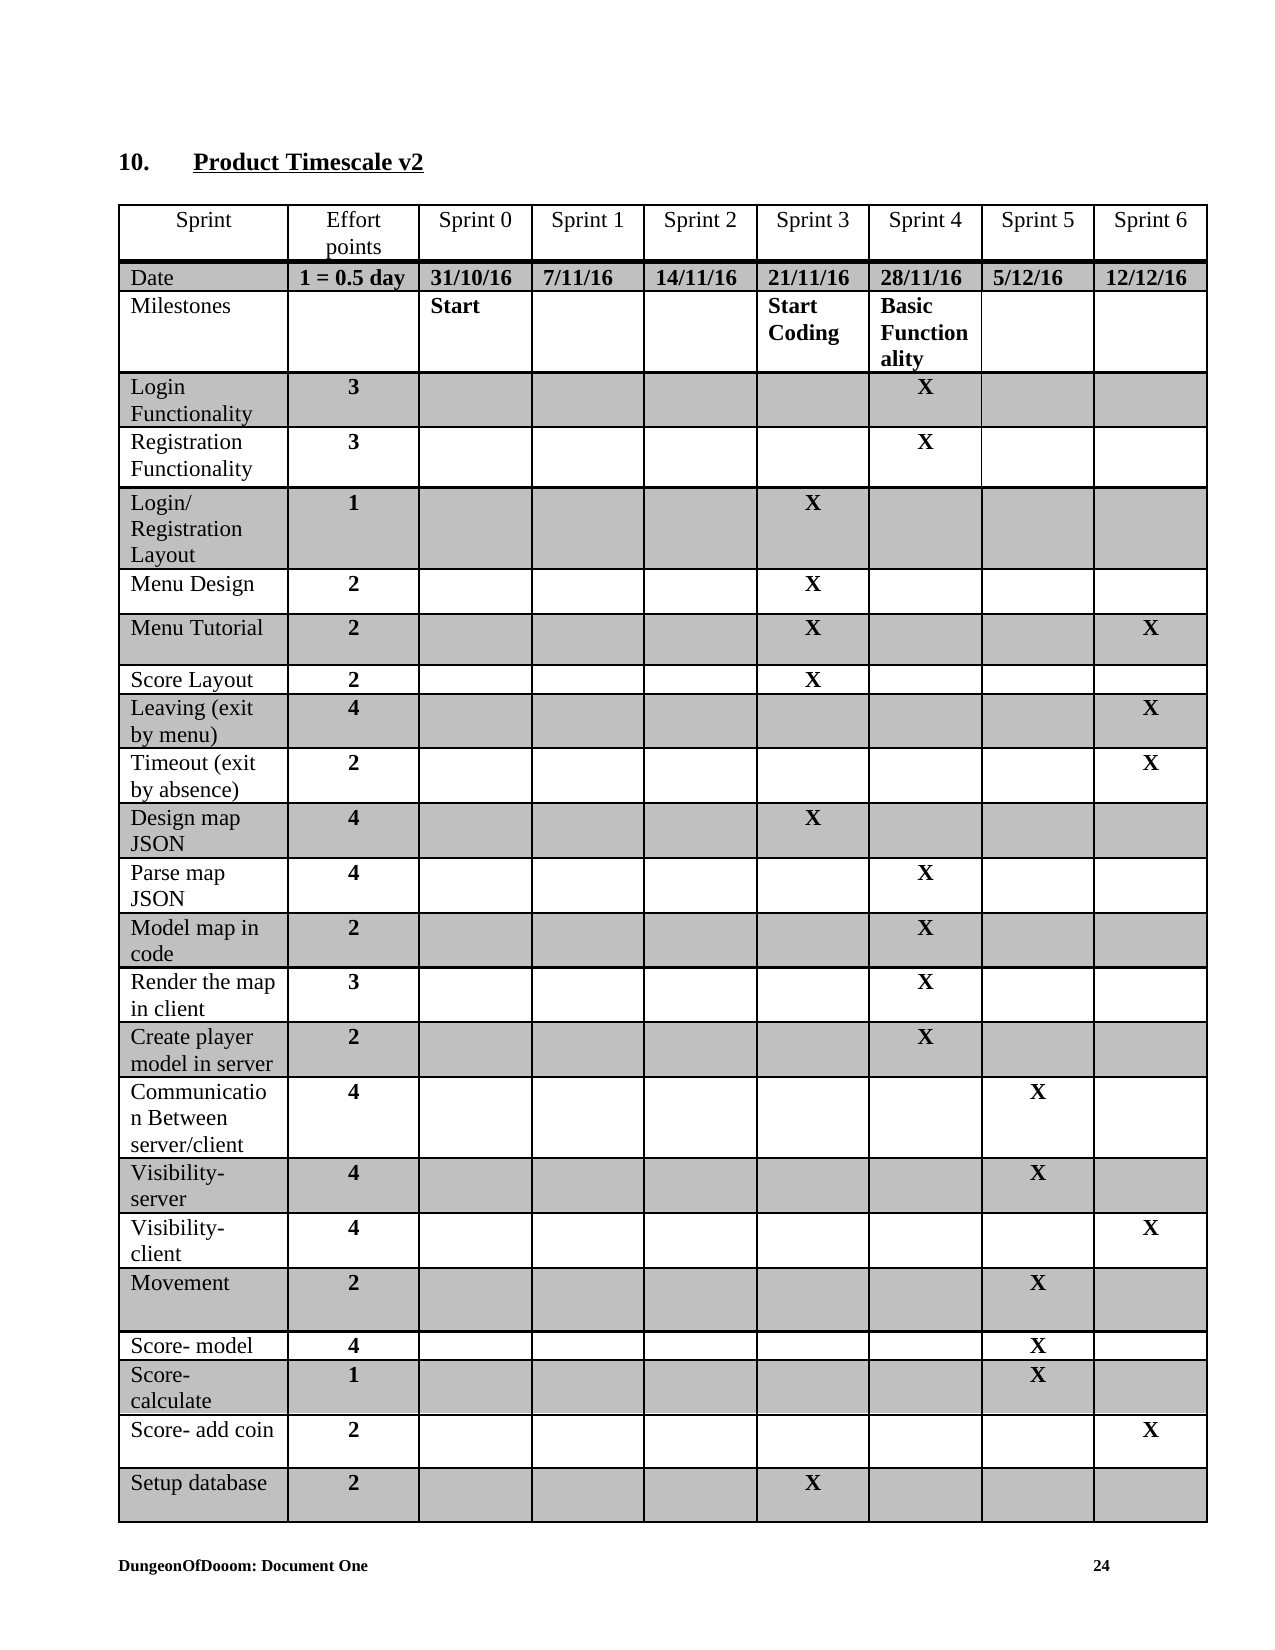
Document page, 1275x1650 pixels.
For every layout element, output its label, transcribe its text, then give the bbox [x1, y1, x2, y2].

table_cell [870, 1333, 981, 1359]
table_cell [870, 666, 981, 692]
table_cell [533, 489, 643, 568]
table_cell X [758, 615, 868, 664]
table_cell [645, 1416, 756, 1467]
table_cell Leaving (exit by menu) [120, 695, 287, 747]
table_cell 4 [289, 1214, 418, 1267]
table_cell [870, 804, 981, 857]
table_cell [1095, 1159, 1206, 1212]
table_cell [533, 1361, 643, 1413]
table_cell [870, 1159, 981, 1212]
table_cell Model map in code [120, 914, 287, 966]
table_cell X [1095, 615, 1206, 664]
table_cell [758, 1214, 868, 1267]
table_cell [758, 1416, 868, 1467]
table_cell 4 [289, 695, 418, 747]
table_cell 2 [289, 1269, 418, 1330]
table_cell X [758, 666, 868, 692]
table_cell X [870, 914, 981, 966]
table_cell [870, 1269, 981, 1330]
table_header Sprint 1 [533, 206, 643, 259]
table_cell 2 [289, 749, 418, 802]
table_cell X [1095, 1214, 1206, 1267]
table_cell [533, 374, 643, 426]
table_cell [645, 570, 756, 612]
table_cell [533, 1159, 643, 1212]
table_header Sprint [120, 206, 287, 259]
table_cell [533, 804, 643, 857]
table_cell [870, 570, 981, 612]
table_cell [983, 695, 1093, 747]
table_header Sprint 2 [645, 206, 756, 259]
table_cell [758, 1159, 868, 1212]
table_cell Menu Tutorial [120, 615, 287, 664]
table_cell [420, 1361, 531, 1413]
table_cell [758, 749, 868, 802]
table_cell X [1095, 695, 1206, 747]
table_cell Create player model in server [120, 1023, 287, 1076]
table_cell [758, 859, 868, 912]
table_cell [645, 428, 756, 486]
table_cell [983, 1416, 1093, 1467]
table_cell Start Coding [758, 292, 868, 371]
table_cell [982, 428, 1093, 486]
table_cell [645, 969, 756, 1021]
table_cell [420, 804, 531, 857]
table_cell X [758, 804, 868, 857]
table_cell [1095, 1361, 1206, 1413]
table_cell Timeout (exit by absence) [120, 749, 287, 802]
table_cell [983, 666, 1093, 692]
table_cell X [870, 374, 981, 426]
table_cell 2 [289, 615, 418, 664]
table_cell [645, 1078, 756, 1157]
table_cell [1095, 1469, 1206, 1521]
table_cell [1095, 1078, 1206, 1157]
text Product Timescale v2 [118, 147, 1157, 176]
table_cell [983, 749, 1093, 802]
table_cell [983, 615, 1093, 664]
table_cell 2 [289, 666, 418, 692]
table_cell [1095, 570, 1206, 612]
table_cell 4 [289, 1159, 418, 1212]
table_cell [533, 859, 643, 912]
table_cell X [1095, 1416, 1206, 1467]
table_cell 1 [289, 1361, 418, 1413]
table_cell [1095, 1023, 1206, 1076]
table_cell [420, 1269, 531, 1330]
table_cell [758, 374, 868, 426]
table_header Sprint 3 [758, 206, 868, 259]
table_cell [1095, 489, 1206, 568]
table_cell [645, 914, 756, 966]
table_cell [645, 292, 756, 371]
table_cell 21/11/16 [758, 264, 868, 290]
table_cell [533, 1416, 643, 1467]
table_cell [758, 914, 868, 966]
table_cell Date [120, 264, 287, 290]
table_cell 4 [289, 1333, 418, 1359]
table_cell X [1095, 749, 1206, 802]
table_cell [870, 1078, 981, 1157]
table_cell Visibility- client [120, 1214, 287, 1267]
table_cell [645, 859, 756, 912]
table_cell [870, 489, 981, 568]
table_cell [645, 1214, 756, 1267]
table_cell [1095, 969, 1206, 1021]
table_cell [420, 1214, 531, 1267]
table_cell 31/10/16 [420, 264, 531, 290]
table_cell [420, 1416, 531, 1467]
table_cell Login/Registration Layout [120, 489, 287, 568]
table_cell [533, 695, 643, 747]
table_header Sprint 0 [420, 206, 531, 259]
table_cell Score- add coin [120, 1416, 287, 1467]
table_cell [645, 666, 756, 692]
table_cell [1095, 1333, 1206, 1359]
table_cell [983, 804, 1093, 857]
table_cell X [870, 1023, 981, 1076]
table_cell [420, 969, 531, 1021]
table_cell 4 [289, 1078, 418, 1157]
table_cell Communication Between server/client [120, 1078, 287, 1157]
table_cell 28/11/16 [870, 264, 981, 290]
table_cell X [758, 570, 868, 612]
table_cell [645, 1159, 756, 1212]
table_cell [870, 1416, 981, 1467]
table_cell [758, 1023, 868, 1076]
table_cell [870, 1469, 981, 1521]
table_header Sprint 6 [1095, 206, 1206, 259]
table_cell [1095, 292, 1206, 371]
table_cell 3 [289, 374, 418, 426]
table_cell [533, 1023, 643, 1076]
table_cell [1095, 859, 1206, 912]
table_cell 1 = 0.5 day [289, 264, 418, 290]
table_cell Render the map in client [120, 969, 287, 1021]
table_cell [533, 1469, 643, 1521]
table_cell [420, 914, 531, 966]
table_cell Setup database [120, 1469, 287, 1521]
table_cell Milestones [120, 292, 287, 371]
table_cell [983, 489, 1093, 568]
table_cell [758, 1078, 868, 1157]
table_cell X [983, 1159, 1093, 1212]
table_cell 2 [289, 1469, 418, 1521]
table_cell [420, 489, 531, 568]
table_cell [983, 859, 1093, 912]
table_cell X [870, 969, 981, 1021]
table_cell [289, 292, 418, 371]
table_cell 2 [289, 570, 418, 612]
table_cell [645, 489, 756, 568]
table_cell Design map JSON [120, 804, 287, 857]
table_cell [758, 1269, 868, 1330]
table_cell Score- model [120, 1333, 287, 1359]
table_cell [983, 570, 1093, 612]
table_cell [1095, 804, 1206, 857]
table_cell [645, 1333, 756, 1359]
table_cell [420, 1333, 531, 1359]
table_cell [758, 1361, 868, 1413]
table_cell [758, 695, 868, 747]
table_cell 5/12/16 [983, 264, 1093, 290]
table_cell [533, 1214, 643, 1267]
table_cell [645, 374, 756, 426]
table_cell [1095, 666, 1206, 692]
table_cell [533, 666, 643, 692]
table_cell Menu Design [120, 570, 287, 612]
table_cell [983, 969, 1093, 1021]
table_cell X [983, 1361, 1093, 1413]
table_cell [758, 969, 868, 1021]
table_cell [870, 1214, 981, 1267]
table_cell [870, 615, 981, 664]
table_cell [982, 292, 1093, 371]
table_cell [533, 749, 643, 802]
table_cell X [983, 1269, 1093, 1330]
table_cell [1095, 428, 1206, 486]
table_cell 4 [289, 804, 418, 857]
table_cell [420, 749, 531, 802]
table_cell [645, 1023, 756, 1076]
table_cell 4 [289, 859, 418, 912]
table_cell [533, 570, 643, 612]
table_cell [420, 1023, 531, 1076]
table_cell [982, 374, 1093, 426]
table_cell Movement [120, 1269, 287, 1330]
table_cell [420, 1078, 531, 1157]
table_cell [533, 428, 643, 486]
table_cell [420, 1159, 531, 1212]
table_cell [983, 1469, 1093, 1521]
table_cell Registration Functionality [120, 428, 287, 486]
table_cell [983, 1214, 1093, 1267]
table_cell 2 [289, 1416, 418, 1467]
table_cell [533, 969, 643, 1021]
table_cell [420, 666, 531, 692]
table_cell [420, 374, 531, 426]
table_cell 2 [289, 914, 418, 966]
table_cell [420, 695, 531, 747]
table_cell 7/11/16 [533, 264, 643, 290]
table_cell [645, 1469, 756, 1521]
table_cell [983, 914, 1093, 966]
table_cell [645, 804, 756, 857]
table_cell [533, 1269, 643, 1330]
table_cell [420, 570, 531, 612]
table_cell Score- calculate [120, 1361, 287, 1413]
table_cell 3 [289, 428, 418, 486]
table_cell Basic Functionality [870, 292, 981, 371]
table_cell [645, 749, 756, 802]
table_cell [645, 1269, 756, 1330]
table_cell [870, 749, 981, 802]
table_cell [758, 1333, 868, 1359]
table_cell [758, 428, 868, 486]
table_cell 12/12/16 [1095, 264, 1206, 290]
table_cell Score Layout [120, 666, 287, 692]
table_cell X [983, 1333, 1093, 1359]
table_cell [533, 292, 643, 371]
table_cell [1095, 914, 1206, 966]
table_cell Login Functionality [120, 374, 287, 426]
table_cell [533, 615, 643, 664]
table_cell [420, 859, 531, 912]
table_cell [870, 1361, 981, 1413]
table_cell X [758, 1469, 868, 1521]
table_header Effort points [289, 206, 418, 259]
table_cell [983, 1023, 1093, 1076]
table_cell X [983, 1078, 1093, 1157]
table_cell [533, 1078, 643, 1157]
table_cell [420, 615, 531, 664]
table_header Sprint 5 [983, 206, 1093, 259]
table_cell 1 [289, 489, 418, 568]
table_cell Visibility- server [120, 1159, 287, 1212]
table_cell Parse map JSON [120, 859, 287, 912]
table_cell 3 [289, 969, 418, 1021]
table_cell X [758, 489, 868, 568]
table_cell [645, 1361, 756, 1413]
table_cell 14/11/16 [645, 264, 756, 290]
table_cell [870, 695, 981, 747]
table_cell [420, 428, 531, 486]
table_cell [1095, 374, 1206, 426]
table_cell X [870, 428, 981, 486]
table_cell [645, 615, 756, 664]
table_cell [1095, 1269, 1206, 1330]
table_cell [420, 1469, 531, 1521]
table_header Sprint 4 [870, 206, 981, 259]
table_cell 2 [289, 1023, 418, 1076]
table_cell [533, 1333, 643, 1359]
table_cell Start [420, 292, 531, 371]
table_cell [533, 914, 643, 966]
table_cell [645, 695, 756, 747]
table_cell X [870, 859, 981, 912]
